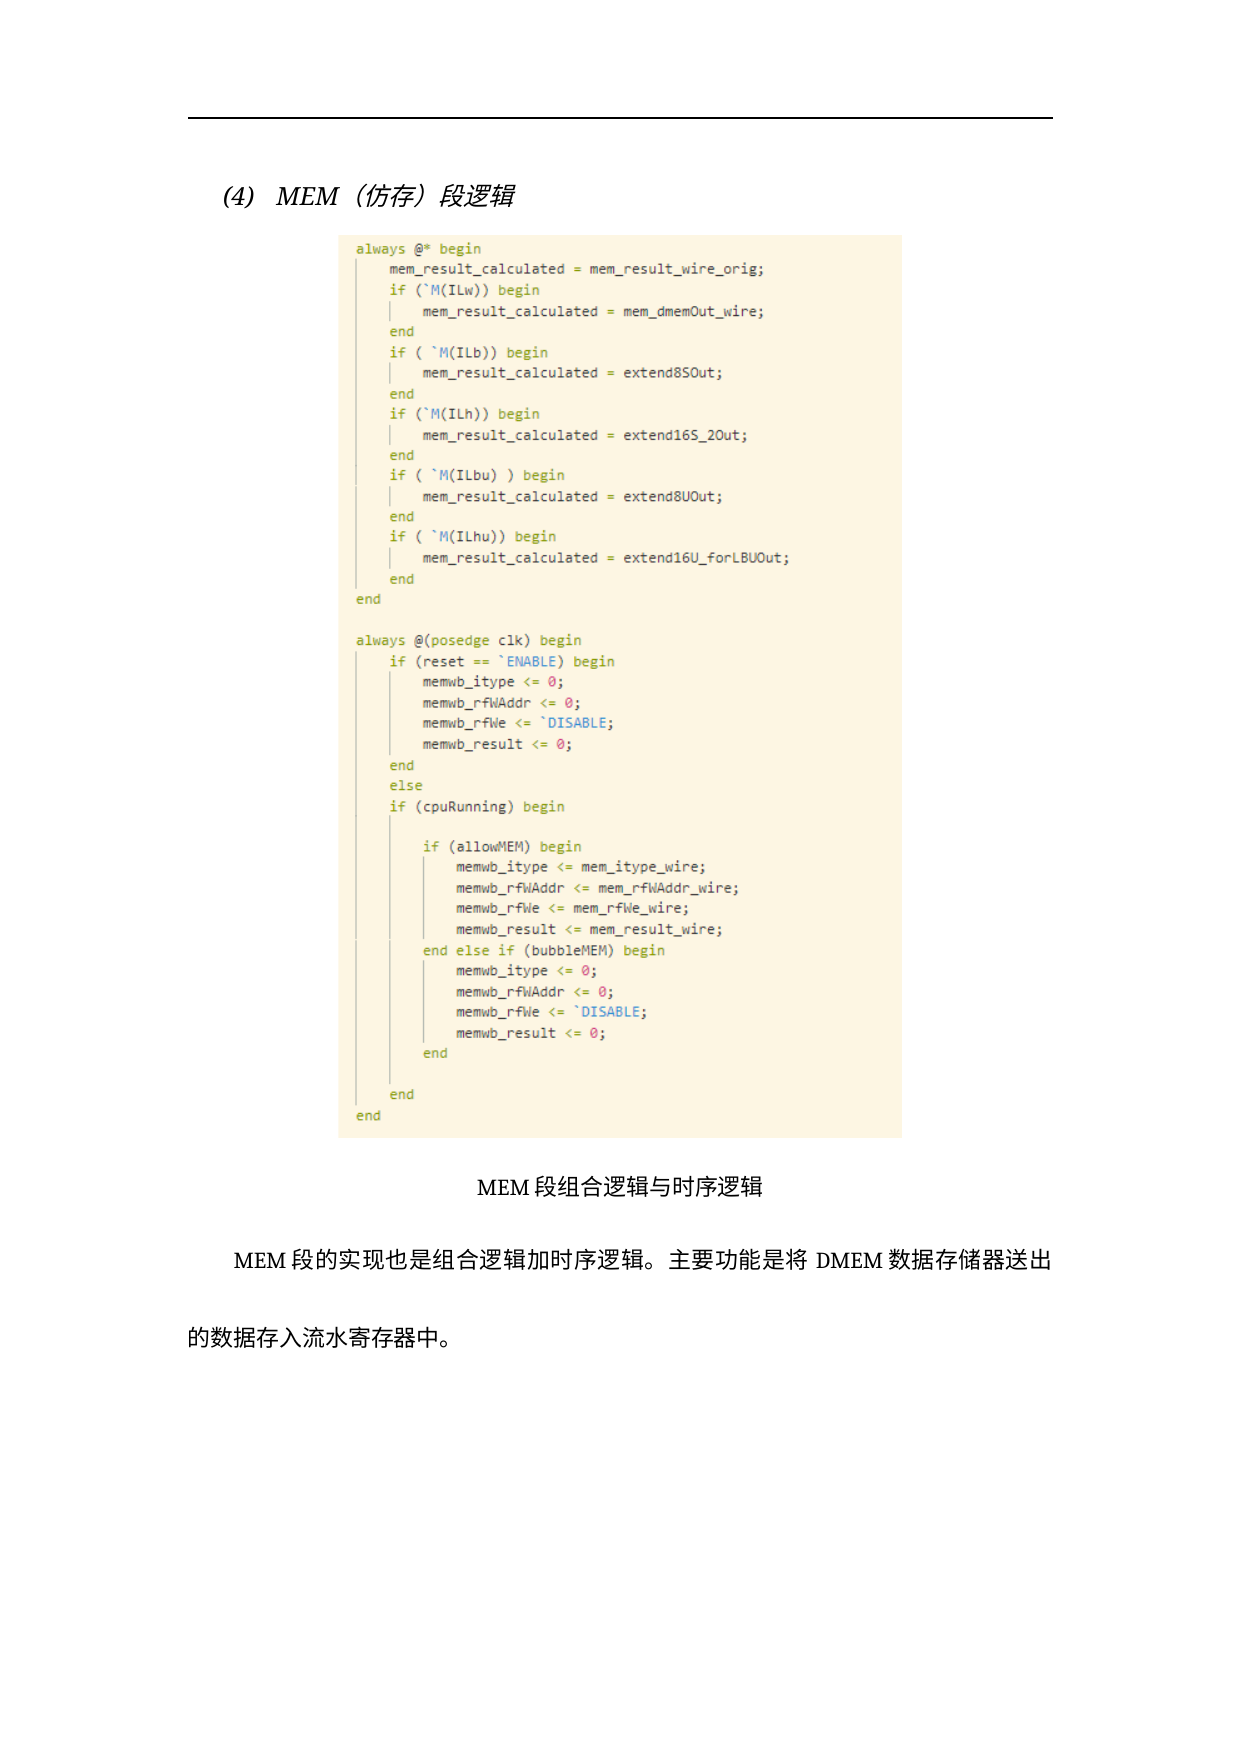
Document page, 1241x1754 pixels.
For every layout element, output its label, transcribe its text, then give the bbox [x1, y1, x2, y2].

subtitle MEM（仿存）段逻辑 [217, 162, 1053, 227]
picture [338, 235, 902, 1138]
text MEM段的实现也是组合逻辑加时序逻辑。主要功能是将DMEM数据存储器送出的数据存入流水寄存器中。 [187, 1226, 1053, 1369]
text MEM段组合逻辑与时序逻辑 [187, 1153, 1053, 1218]
